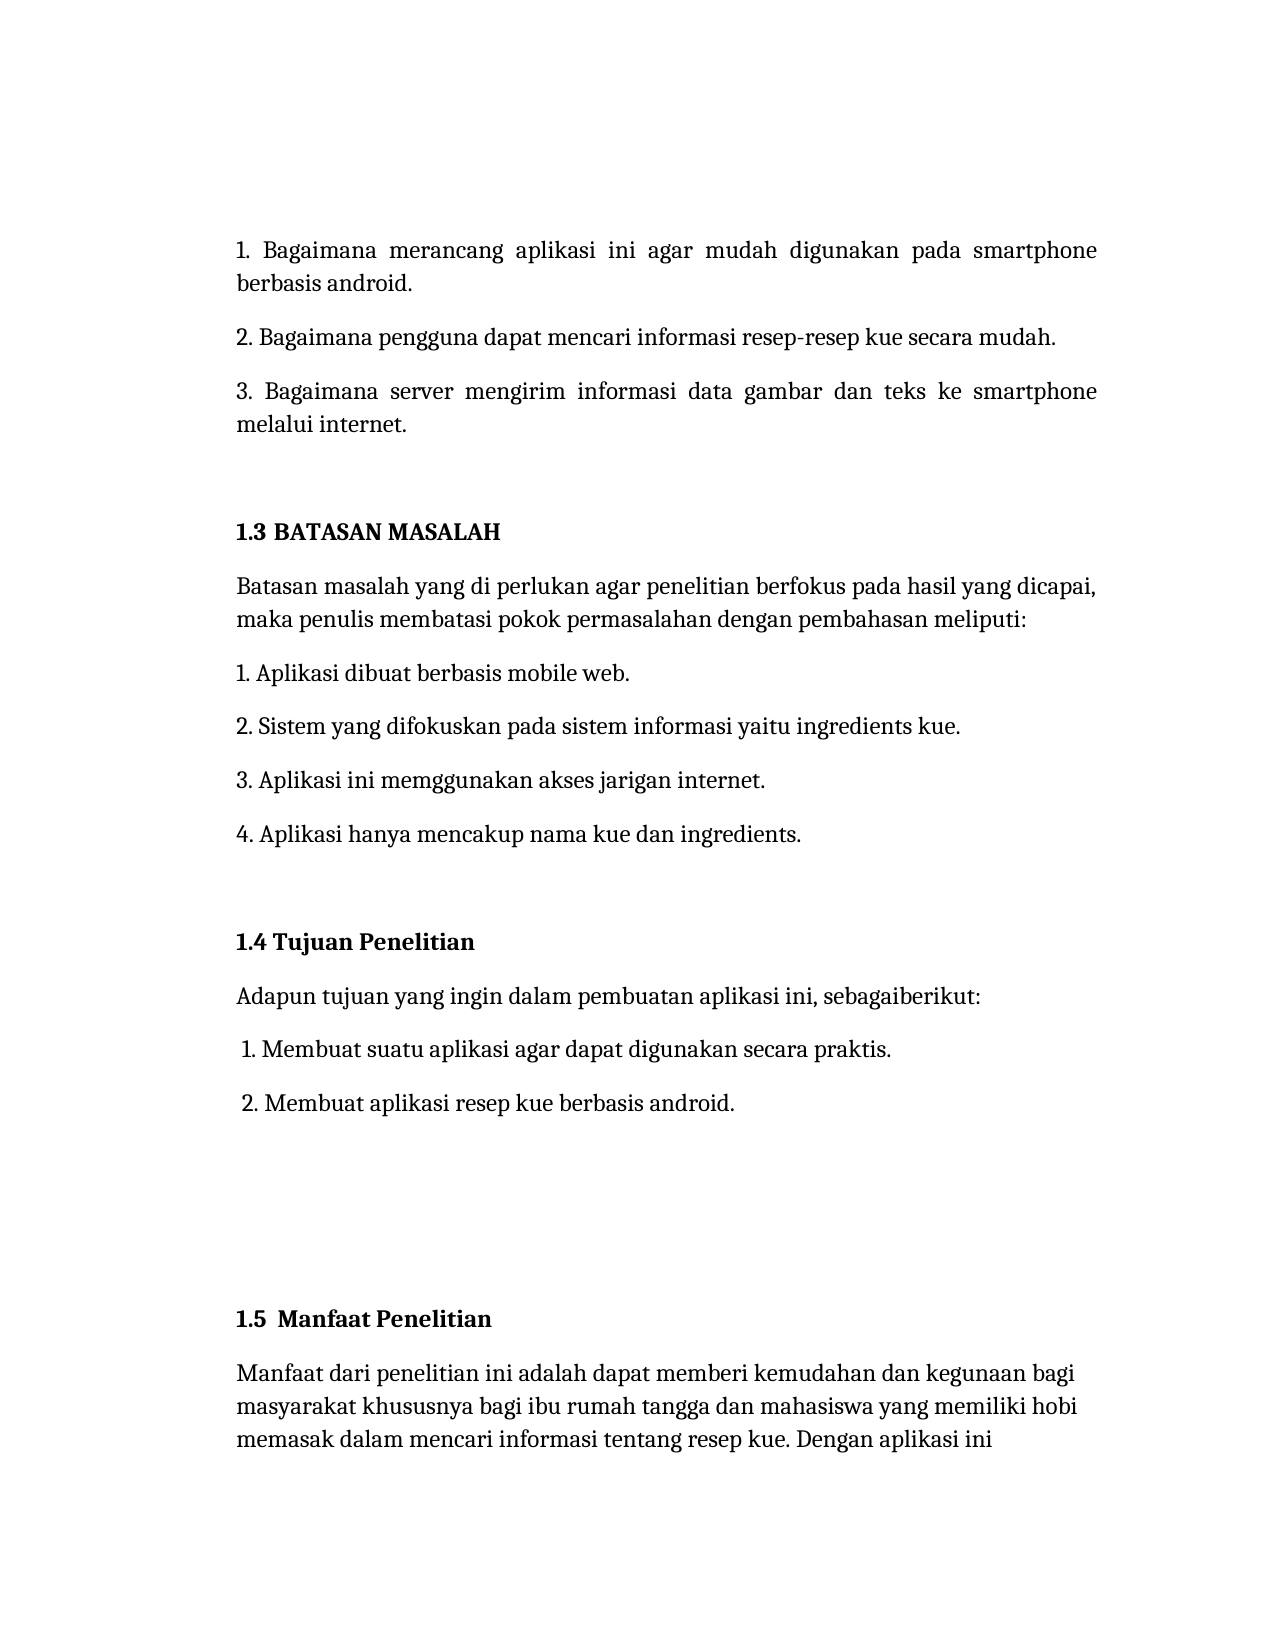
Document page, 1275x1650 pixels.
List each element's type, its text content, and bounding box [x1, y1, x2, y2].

text 2. Membuat aplikasi resep kue berbasis android. [236, 1089, 1098, 1118]
text Batasan masalah yang di perlukan agar penelitian berfokus pada hasil yang dicapai, maka penulis membatasi pokok permasalahan dengan pembahasan meliputi: [236, 572, 1098, 633]
text 1. Aplikasi dibuat berbasis mobile web. [236, 658, 1098, 687]
text 1. Membuat suatu aplikasi agar dapat digunakan secara praktis. [236, 1035, 1098, 1064]
text 1. Bagaimana merancang aplikasi ini agar mudah digunakan pada smartphone berbasis android. [236, 236, 1098, 298]
text 1.4 Tujuan Penelitian [236, 928, 1098, 956]
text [236, 1358, 1098, 1453]
text 4. Aplikasi hanya mencakup nama kue dan ingredients. [236, 820, 1098, 849]
text 2. Sistem yang difokuskan pada sistem informasi yaitu ingredients kue. [236, 712, 1098, 741]
text 2. Bagaimana pengguna dapat mencari informasi resep-resep kue secara mudah. [236, 323, 1098, 352]
list BATASAN MASALAH [236, 518, 1098, 546]
text Adapun tujuan yang ingin dalam pembuatan aplikasi ini, sebagaiberikut: [236, 982, 1098, 1010]
text 3. Aplikasi ini memggunakan akses jarigan internet. [236, 766, 1098, 795]
text 3. Bagaimana server mengirim informasi data gambar dan teks ke smartphone melalui internet. [236, 377, 1098, 439]
text 1.5 Manfaat Penelitian [236, 1305, 1098, 1333]
